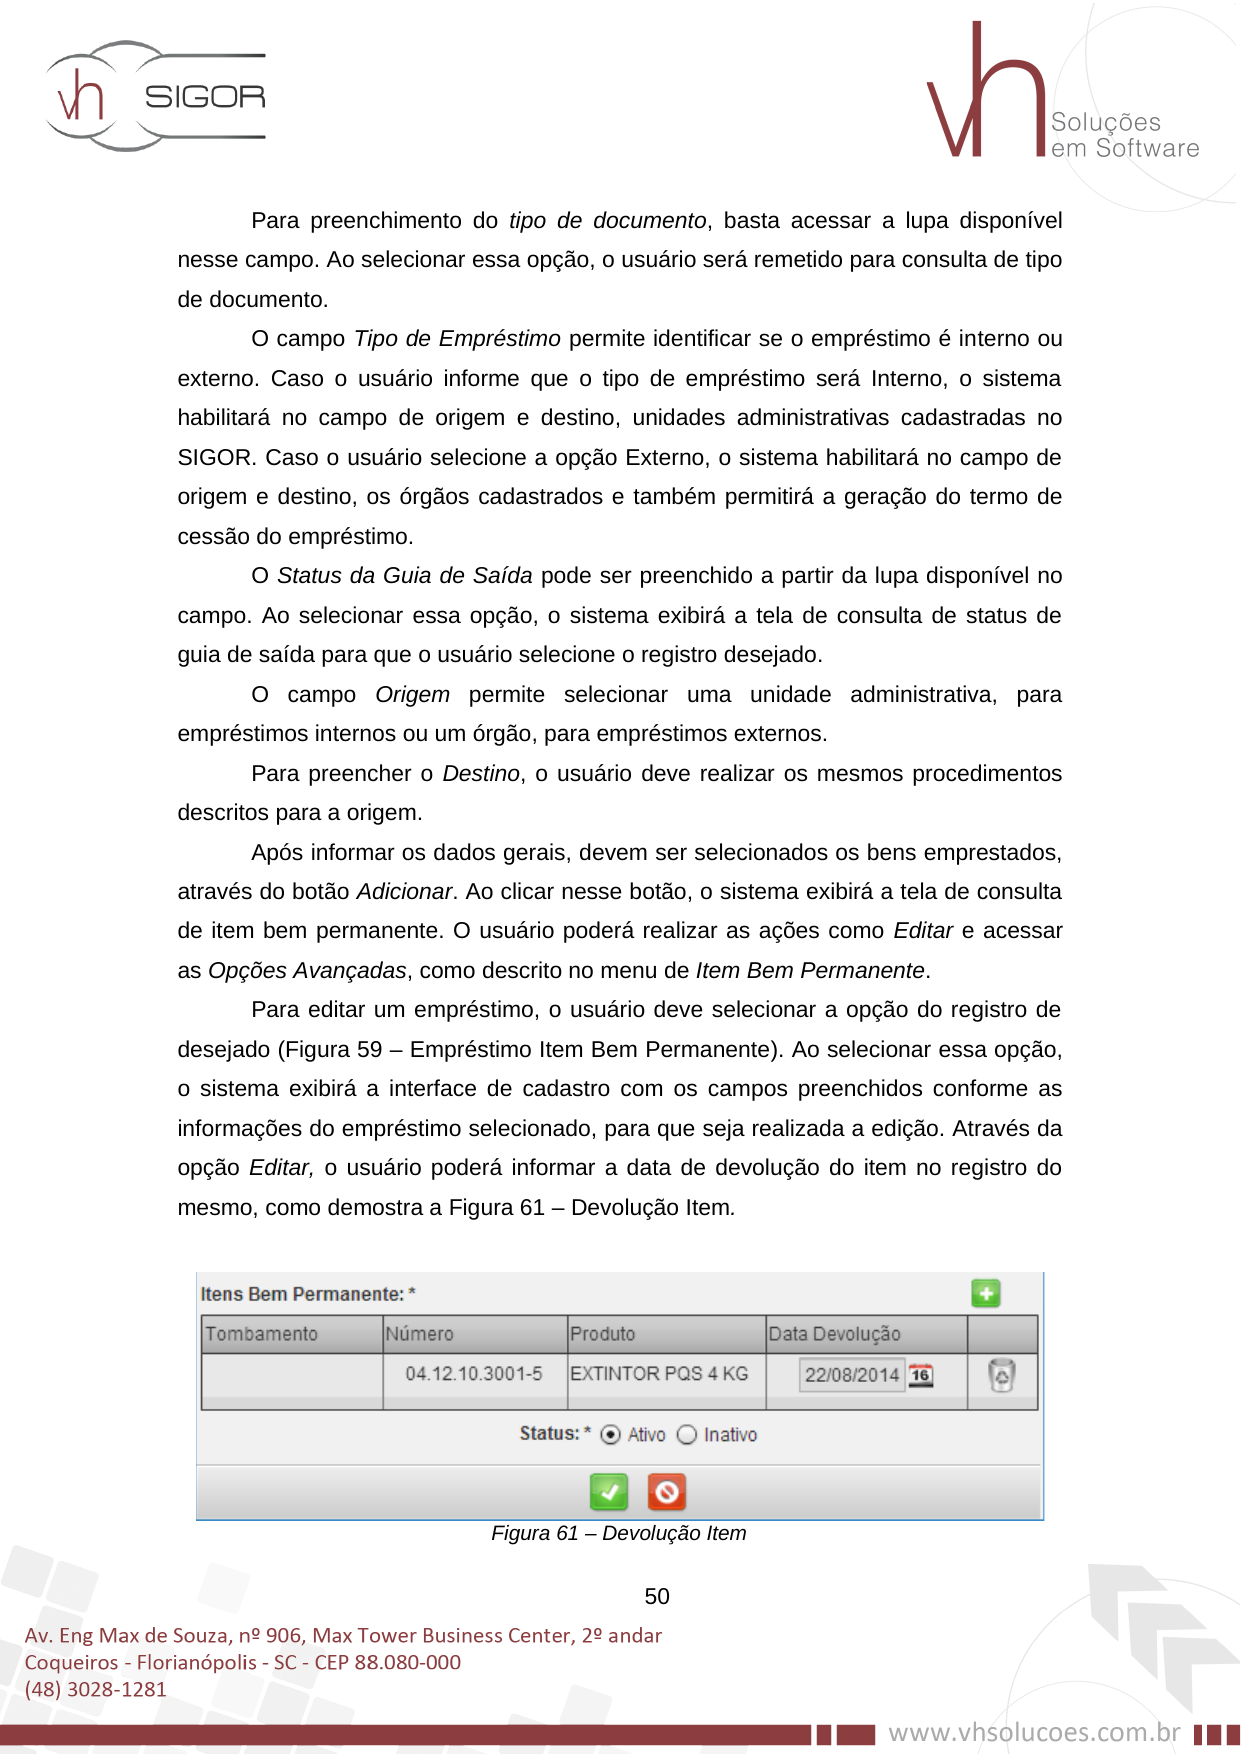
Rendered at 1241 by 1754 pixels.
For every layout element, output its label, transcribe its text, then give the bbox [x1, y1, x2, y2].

text Para preenchimento do tipo de documento, basta acessar a lupa disponível nesse campo. Ao selecionar essa opção, o usuário será remetido para consulta de tipo de documento. [177, 207, 1063, 312]
text O campo Tipo de Empréstimo permite identificar se o empréstimo é interno ou externo. Caso o usuário informe que o tipo de empréstimo será Interno, o sistema habilitará no campo de origem e destino, unidades administrativas cadastradas no SIGOR. Caso o usuário selecione a opção Externo, o sistema habilitará no campo de origem e destino, os órgãos cadastrados e também permitirá a geração do termo de cessão do empréstimo. [177, 325, 1063, 549]
text O Status da Guia de Saída pode ser preenchido a partir da lupa disponível no campo. Ao selecionar essa opção, o sistema exibirá a tela de consulta de status de guia de saída para que o usuário selecione o registro desejado. [177, 562, 1063, 667]
text Figura – Devolução Item [177, 1521, 1063, 1545]
text Após informar os dados gerais, devem ser selecionados os bens emprestados, através do botão Adicionar. Ao clicar nesse botão, o sistema exibirá a tela de consulta de item bem permanente. O usuário poderá realizar as ações como Editar e acessar as Opções Avançadas, como descrito no menu de Item Bem Permanente. [177, 838, 1063, 983]
picture [0, 1545, 1241, 1754]
picture [45, 40, 266, 152]
text Para editar um empréstimo, o usuário deve selecionar a opção do registro de desejado (Figura 59 – Empréstimo Item Bem Permanente). Ao selecionar essa opção, o sistema exibirá a interface de cadastro com os campos preenchidos conforme as informações do empréstimo selecionado, para que seja realizada a edição. Através da opção Editar, o usuário poderá informar a data de devolução do item no registro do mesmo, como demostra a Figura 61 – Devolução Item. [177, 996, 1063, 1220]
text Para preencher o Destino, o usuário deve realizar os mesmos procedimentos descritos para a origem. [177, 759, 1063, 825]
picture [196, 1272, 1045, 1521]
picture [926, 3, 1236, 212]
text O campo Origem permite selecionar uma unidade administrativa, para empréstimos internos ou um órgão, para empréstimos externos. [177, 681, 1063, 746]
